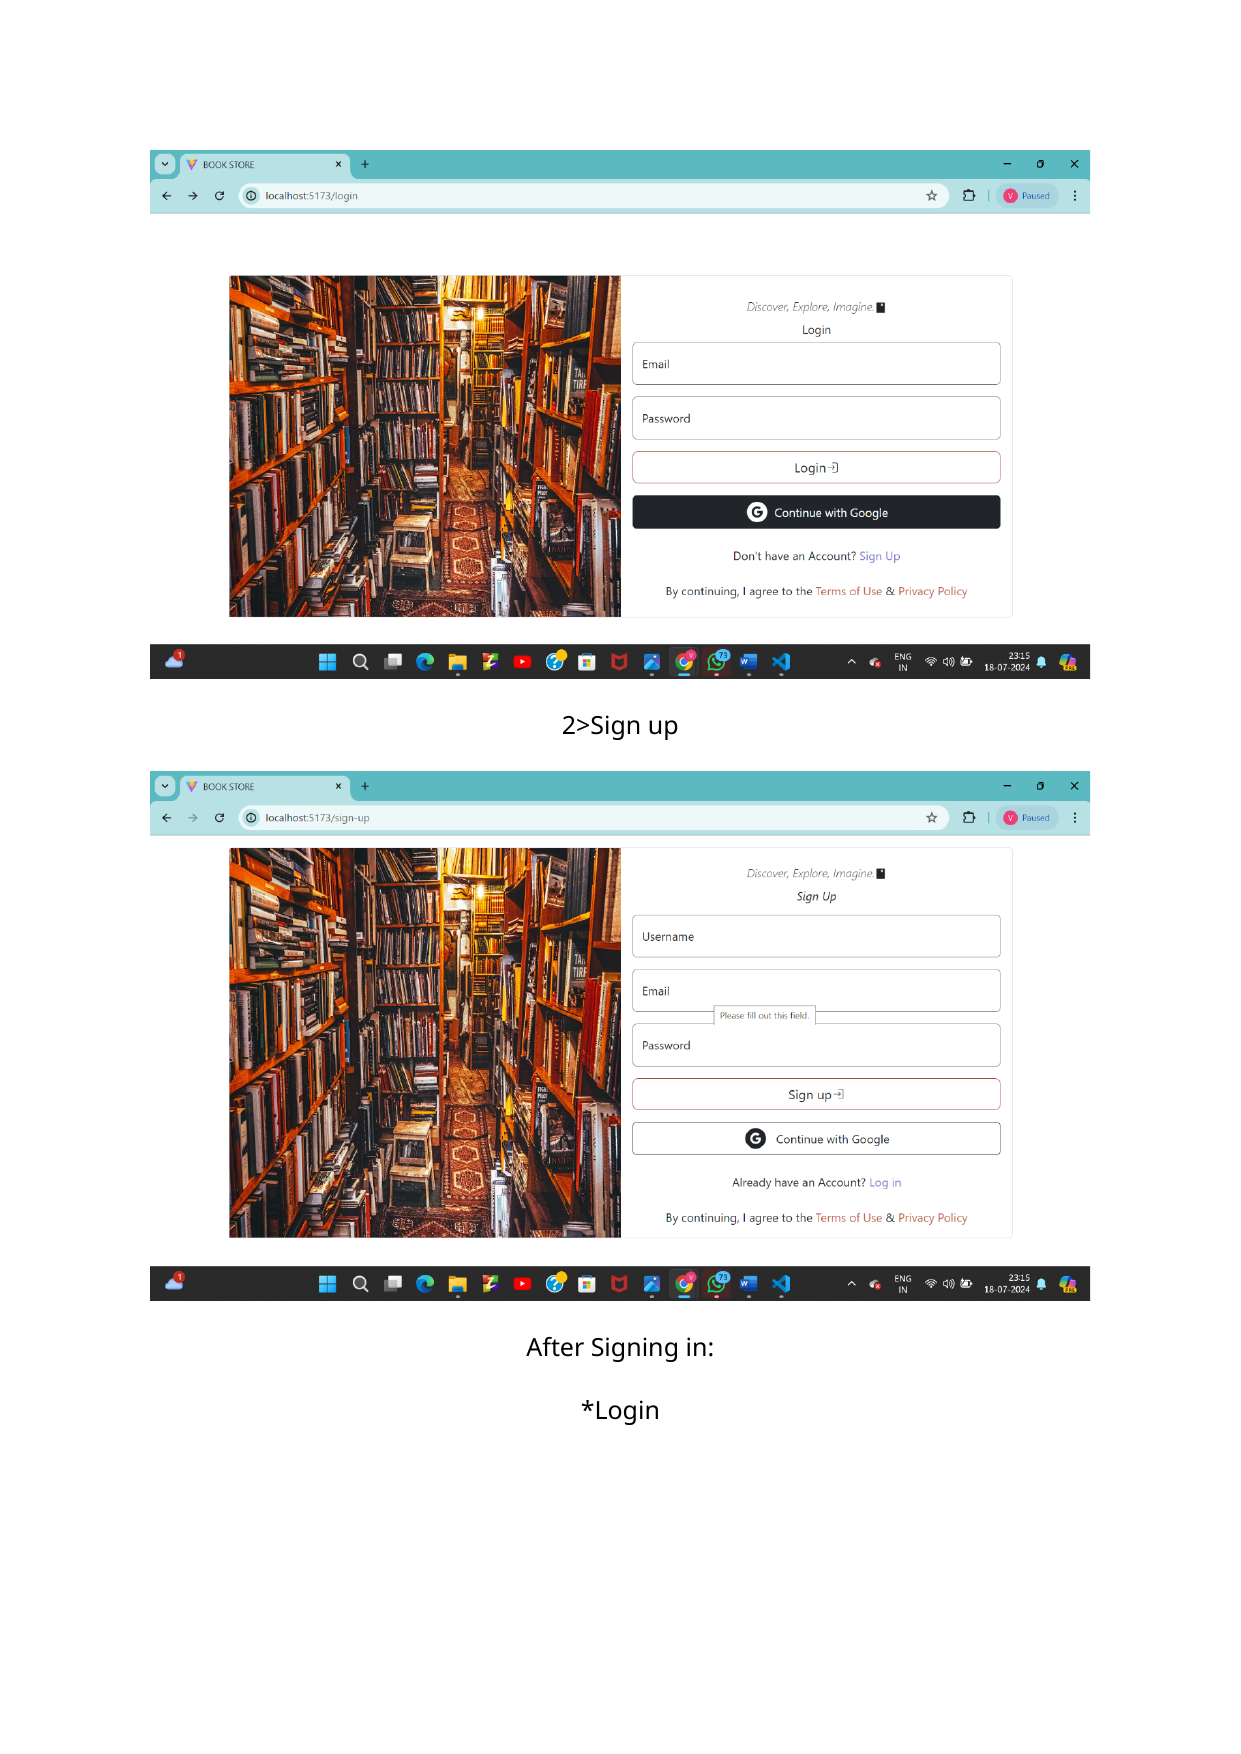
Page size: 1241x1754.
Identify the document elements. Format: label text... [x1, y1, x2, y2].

text 2>Sign up [150, 708, 1090, 742]
text *Login [150, 1392, 1090, 1427]
picture [150, 150, 1091, 679]
picture [150, 771, 1091, 1301]
text After Signing in: [150, 1329, 1090, 1363]
